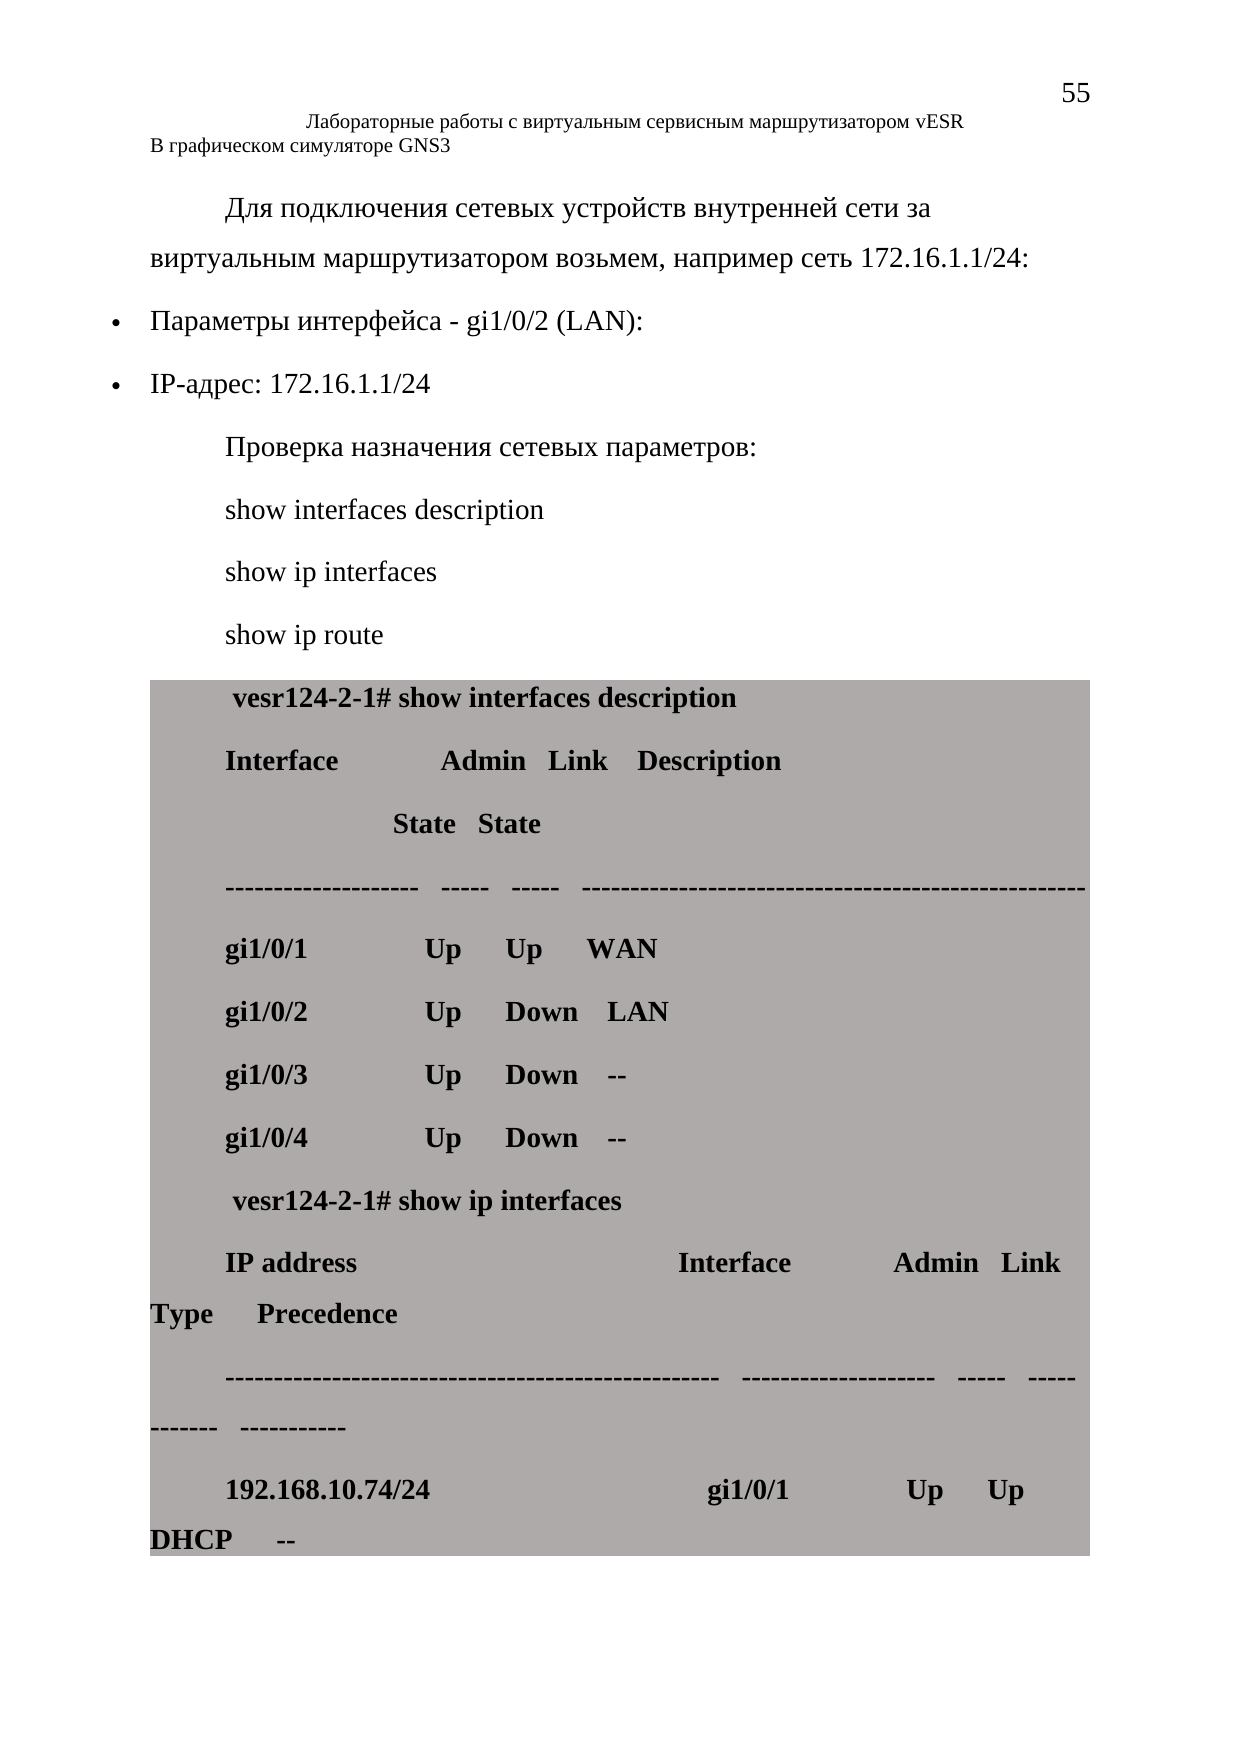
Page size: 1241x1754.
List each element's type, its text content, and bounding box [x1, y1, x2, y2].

text IP address Interface Admin Link Type Precedence [150, 1246, 1090, 1329]
list IP-адрес: 172.16.1.1/24 [112, 366, 1090, 400]
text --------------------------------------------------- -------------------- ----- ----- ------- ----------- [150, 1359, 1090, 1442]
text gi1/0/2 Up Down LAN [150, 994, 1090, 1028]
text show interfaces description [150, 492, 1090, 525]
list Параметры интерфейса - gi1/0/2 (LAN): [112, 303, 1090, 337]
text Проверка назначения сетевых параметров: [150, 429, 1090, 462]
text gi1/0/4 Up Down -- [150, 1120, 1090, 1153]
text vesr124-2-1# show interfaces description [150, 680, 1090, 714]
text show ip route [150, 617, 1090, 651]
text gi1/0/3 Up Down -- [150, 1057, 1090, 1091]
text show ip interfaces [150, 554, 1090, 588]
text vesr124-2-1# show ip interfaces [150, 1183, 1090, 1216]
text Interface Admin Link Description [150, 743, 1090, 777]
text gi1/0/1 Up Up WAN [150, 931, 1090, 965]
text -------------------- ----- ----- ---------------------------------------------------- [150, 869, 1090, 902]
text 192.168.10.74/24 gi1/0/1 Up Up DHCP -- [150, 1472, 1090, 1556]
text Для подключения сетевых устройств внутренней сети за виртуальным маршрутизатором возьмем, например сеть 172.16.1.1/24: [150, 190, 1090, 274]
text State State [150, 806, 1090, 839]
